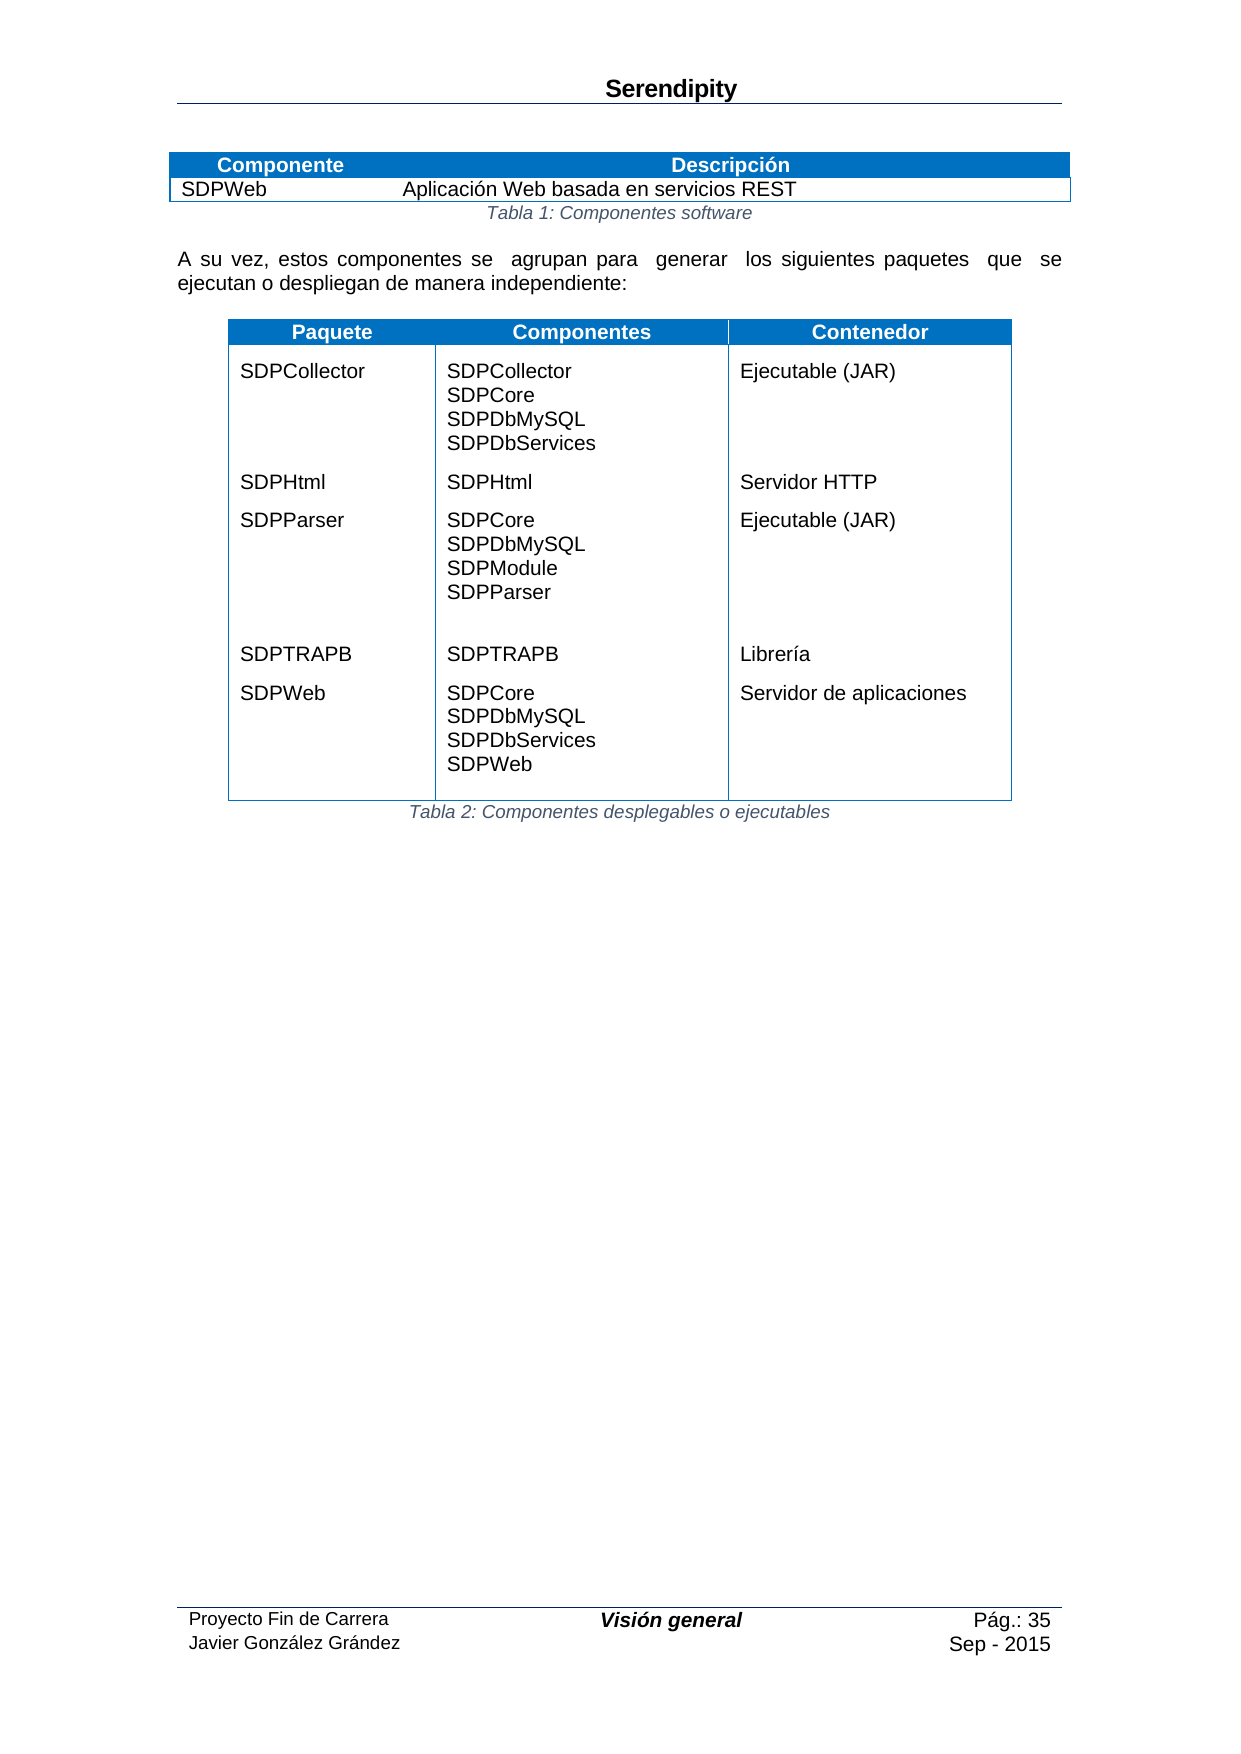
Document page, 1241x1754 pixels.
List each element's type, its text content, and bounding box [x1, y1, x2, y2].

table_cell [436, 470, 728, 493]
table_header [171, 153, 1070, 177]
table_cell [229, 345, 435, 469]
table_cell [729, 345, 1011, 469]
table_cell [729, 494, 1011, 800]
text Tabla 1: Componentes software [177, 202, 1063, 223]
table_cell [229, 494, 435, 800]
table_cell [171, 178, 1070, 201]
text Tabla 2: Componentes desplegables o ejecutables [177, 801, 1063, 823]
text A su vez, estos componentes se agrupan para generar los siguientes paquetes que se ejecutan o despliegan de manera independiente: [177, 247, 1063, 295]
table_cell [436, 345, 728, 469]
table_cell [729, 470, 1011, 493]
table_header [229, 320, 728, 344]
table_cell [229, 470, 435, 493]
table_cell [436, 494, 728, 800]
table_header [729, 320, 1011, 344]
